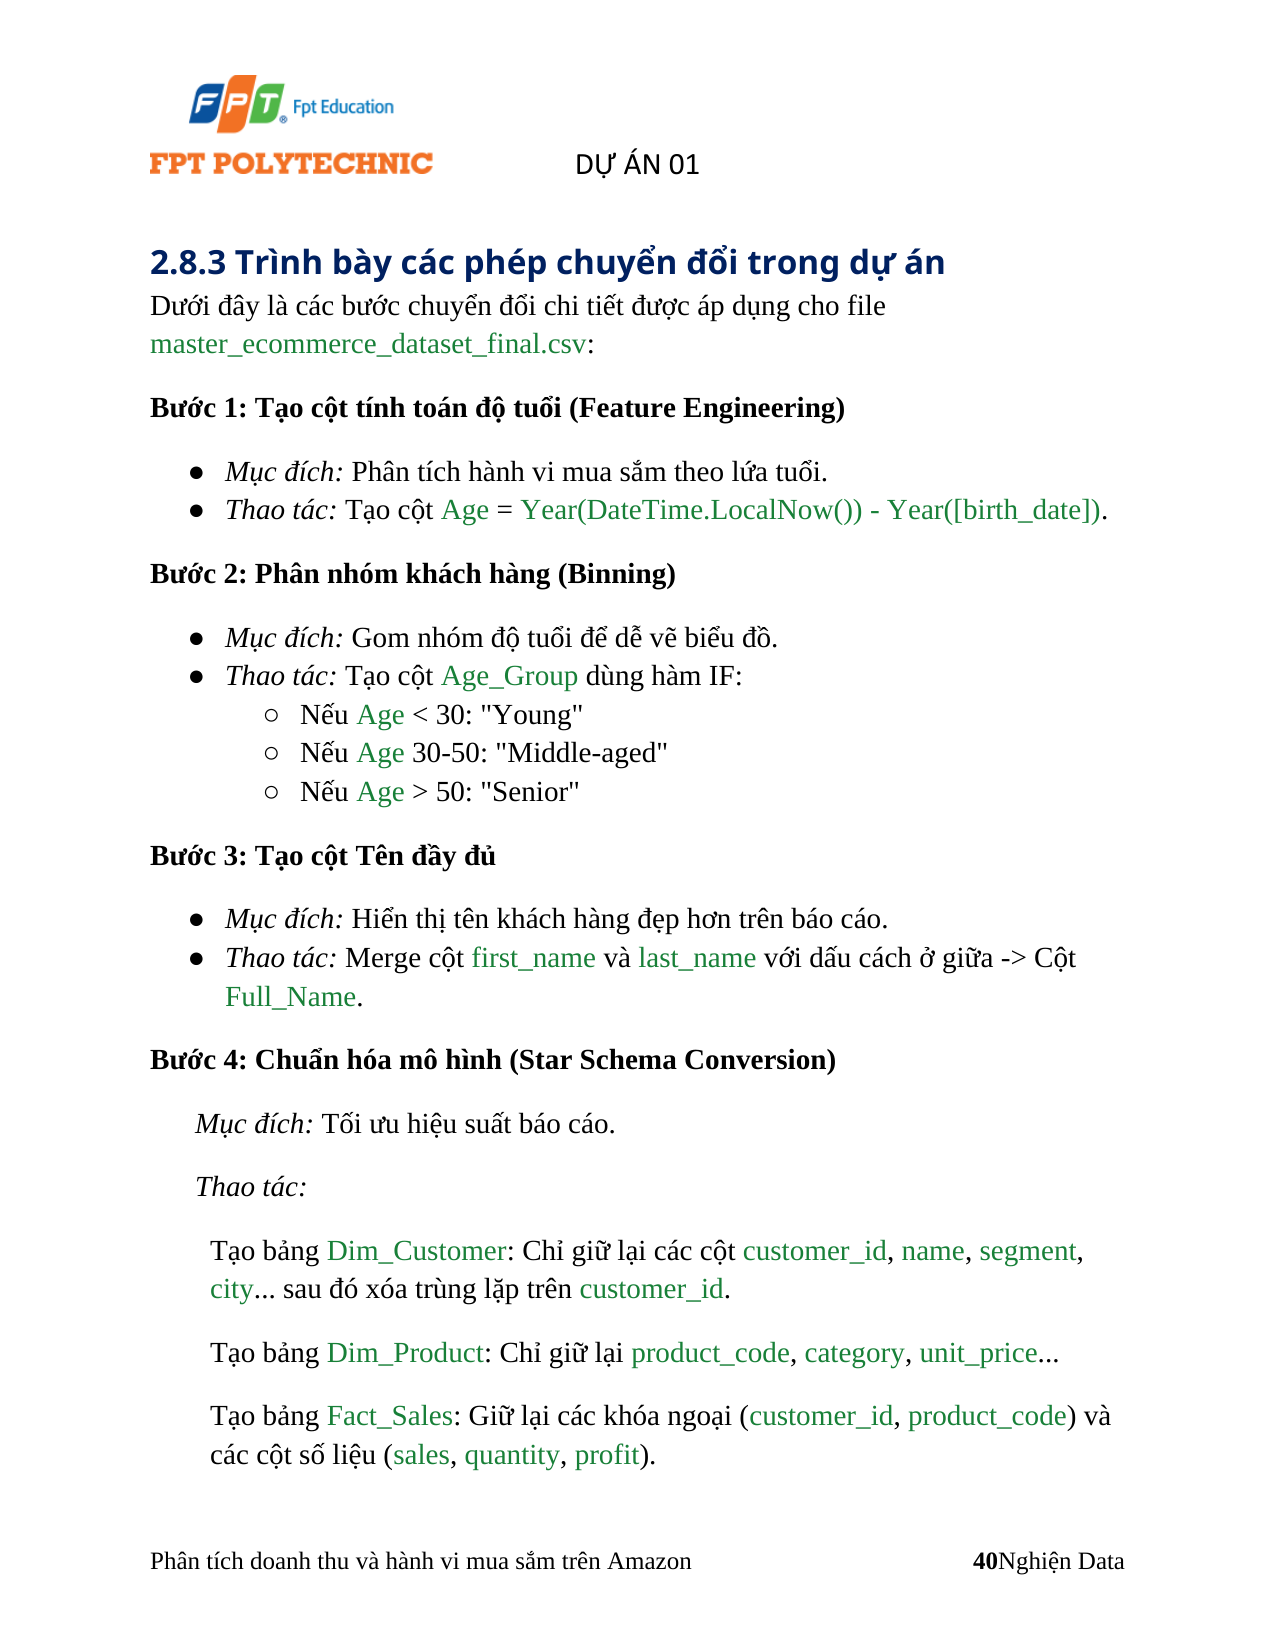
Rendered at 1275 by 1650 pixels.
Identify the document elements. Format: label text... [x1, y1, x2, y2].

text Tạo bảng Dim_Customer: Chỉ giữ lại các cột customer_id, name, segment, city... sau đó xóa trùng lặp trên customer_id. [210, 1233, 1125, 1305]
text Bước 3: Tạo cột Tên đầy đủ [150, 838, 1125, 871]
subtitle 2.8.3 Trình bày các phép chuyển đổi trong dự án [150, 239, 1125, 284]
text Mục đích: Tối ưu hiệu suất báo cáo. [195, 1106, 1125, 1139]
text Dưới đây là các bước chuyển đổi chi tiết được áp dụng cho file master_ecommerce_dataset_final.csv: [150, 288, 1125, 360]
list Mục đích: Phân tích hành vi mua sắm theo lứa tuổi. [187, 454, 1125, 487]
list Nếu Age 30-50: "Middle-aged" [262, 736, 1125, 769]
picture [150, 75, 436, 174]
list Thao tác: Merge cột first_name và last_name với dấu cách ở giữa -> Cột Full_Name. [187, 940, 1125, 1012]
text Thao tác: [195, 1169, 1125, 1203]
list Mục đích: Gom nhóm độ tuổi để dễ vẽ biểu đồ. [187, 619, 1125, 653]
list Thao tác: Tạo cột Age = Year(DateTime.LocalNow()) - Year([birth_date]). [187, 492, 1125, 526]
list Nếu Age > 50: "Senior" [262, 774, 1125, 808]
text Bước 1: Tạo cột tính toán độ tuổi (Feature Engineering) [150, 390, 1125, 424]
text Tạo bảng Dim_Product: Chỉ giữ lại product_code, category, unit_price... [210, 1335, 1125, 1368]
text Bước 4: Chuẩn hóa mô hình (Star Schema Conversion) [150, 1042, 1125, 1076]
list Nếu Age < 30: "Young" [262, 697, 1125, 731]
list Thao tác: Tạo cột Age_Group dùng hàm IF: [187, 658, 1125, 692]
list Mục đích: Hiển thị tên khách hàng đẹp hơn trên báo cáo. [187, 901, 1125, 935]
text Bước 2: Phân nhóm khách hàng (Binning) [150, 556, 1125, 589]
text Tạo bảng Fact_Sales: Giữ lại các khóa ngoại (customer_id, product_code) và các cột số liệu (sales, quantity, profit). [210, 1398, 1125, 1471]
